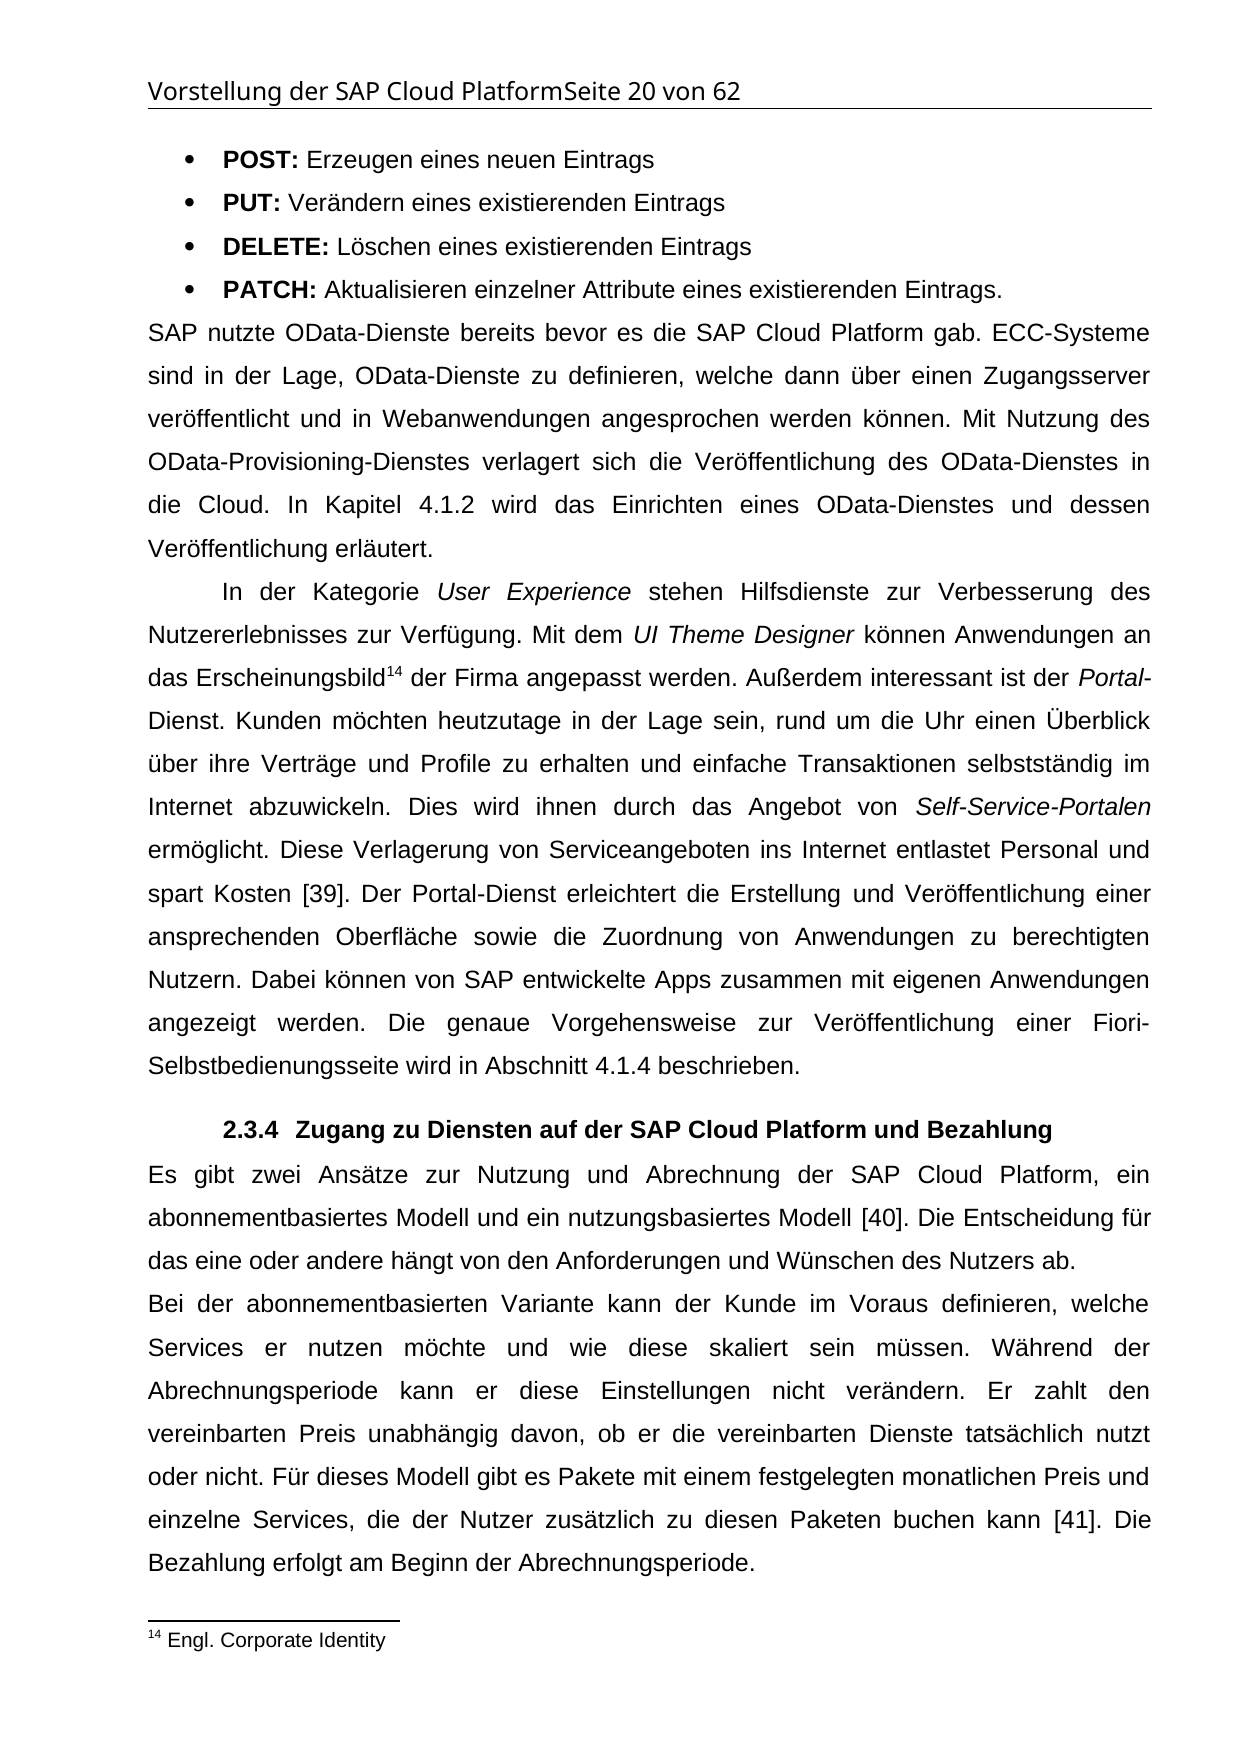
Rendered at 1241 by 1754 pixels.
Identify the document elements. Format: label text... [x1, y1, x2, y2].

list DELETE: Löschen eines existierenden Eintrags [185, 232, 1152, 260]
text In der Kategorie User Experience stehen Hilfsdienste zur Verbesserung des Nutzererlebnisses zur Verfügung. Mit dem UI Theme Designer können Anwendungen an das Erscheinungsbild der Firma angepasst werden. Außerdem interessant ist der Portal-Dienst. Kunden möchten heutzutage in der Lage sein, rund um die Uhr einen Überblick über ihre Verträge und Profile zu erhalten und einfache Transaktionen selbstständig im Internet abzuwickeln. Dies wird ihnen durch das Angebot von Self-Service-Portalen ermöglicht. Diese Verlagerung von Serviceangeboten ins Internet entlastet Personal und spart Kosten . Der Portal-Dienst erleichtert die Erstellung und Veröffentlichung einer ansprechenden Oberfläche sowie die Zuordnung von Anwendungen zu berechtigten Nutzern. Dabei können von SAP entwickelte Apps zusammen mit eigenen Anwendungen angezeigt werden. Die genaue Vorgehensweise zur Veröffentlichung einer Fiori-Selbstbedienungsseite wird in Abschnitt 4.1.4 beschrieben. [148, 577, 1152, 1080]
list POST: Erzeugen eines neuen Eintrags [185, 145, 1152, 174]
text Bei der abonnementbasierten Variante kann der Kunde im Voraus definieren, welche Services er nutzen möchte und wie diese skaliert sein müssen. Während der Abrechnungsperiode kann er diese Einstellungen nicht verändern. Er zahlt den vereinbarten Preis unabhängig davon, ob er die vereinbarten Dienste tatsächlich nutzt oder nicht. Für dieses Modell gibt es Pakete mit einem festgelegten monatlichen Preis und einzelne Services, die der Nutzer zusätzlich zu diesen Paketen buchen kann . Die Bezahlung erfolgt am Beginn der Abrechnungsperiode. [148, 1289, 1152, 1577]
text SAP nutzte OData-Dienste bereits bevor es die SAP Cloud Platform gab. ECC-Systeme sind in der Lage, OData-Dienste zu definieren, welche dann über einen Zugangsserver veröffentlicht und in Webanwendungen angesprochen werden können. Mit Nutzung des OData-Provisioning-Dienstes verlagert sich die Veröffentlichung des OData-Dienstes in die Cloud. In Kapitel 4.1.2 wird das Einrichten eines OData-Dienstes und dessen Veröffentlichung erläutert. [148, 318, 1152, 562]
list PUT: Verändern eines existierenden Eintrags [185, 188, 1152, 217]
text Es gibt zwei Ansätze zur Nutzung und Abrechnung der SAP Cloud Platform, ein abonnementbasiertes Modell und ein nutzungsbasiertes Modell . Die Entscheidung für das eine oder andere hängt von den Anforderungen und Wünschen des Nutzers ab. [148, 1160, 1152, 1275]
subtitle Zugang zu Diensten auf der SAP Cloud Platform und Bezahlung [223, 1115, 1152, 1144]
list PATCH: Aktualisieren einzelner Attribute eines existierenden Eintrags. [185, 275, 1152, 304]
